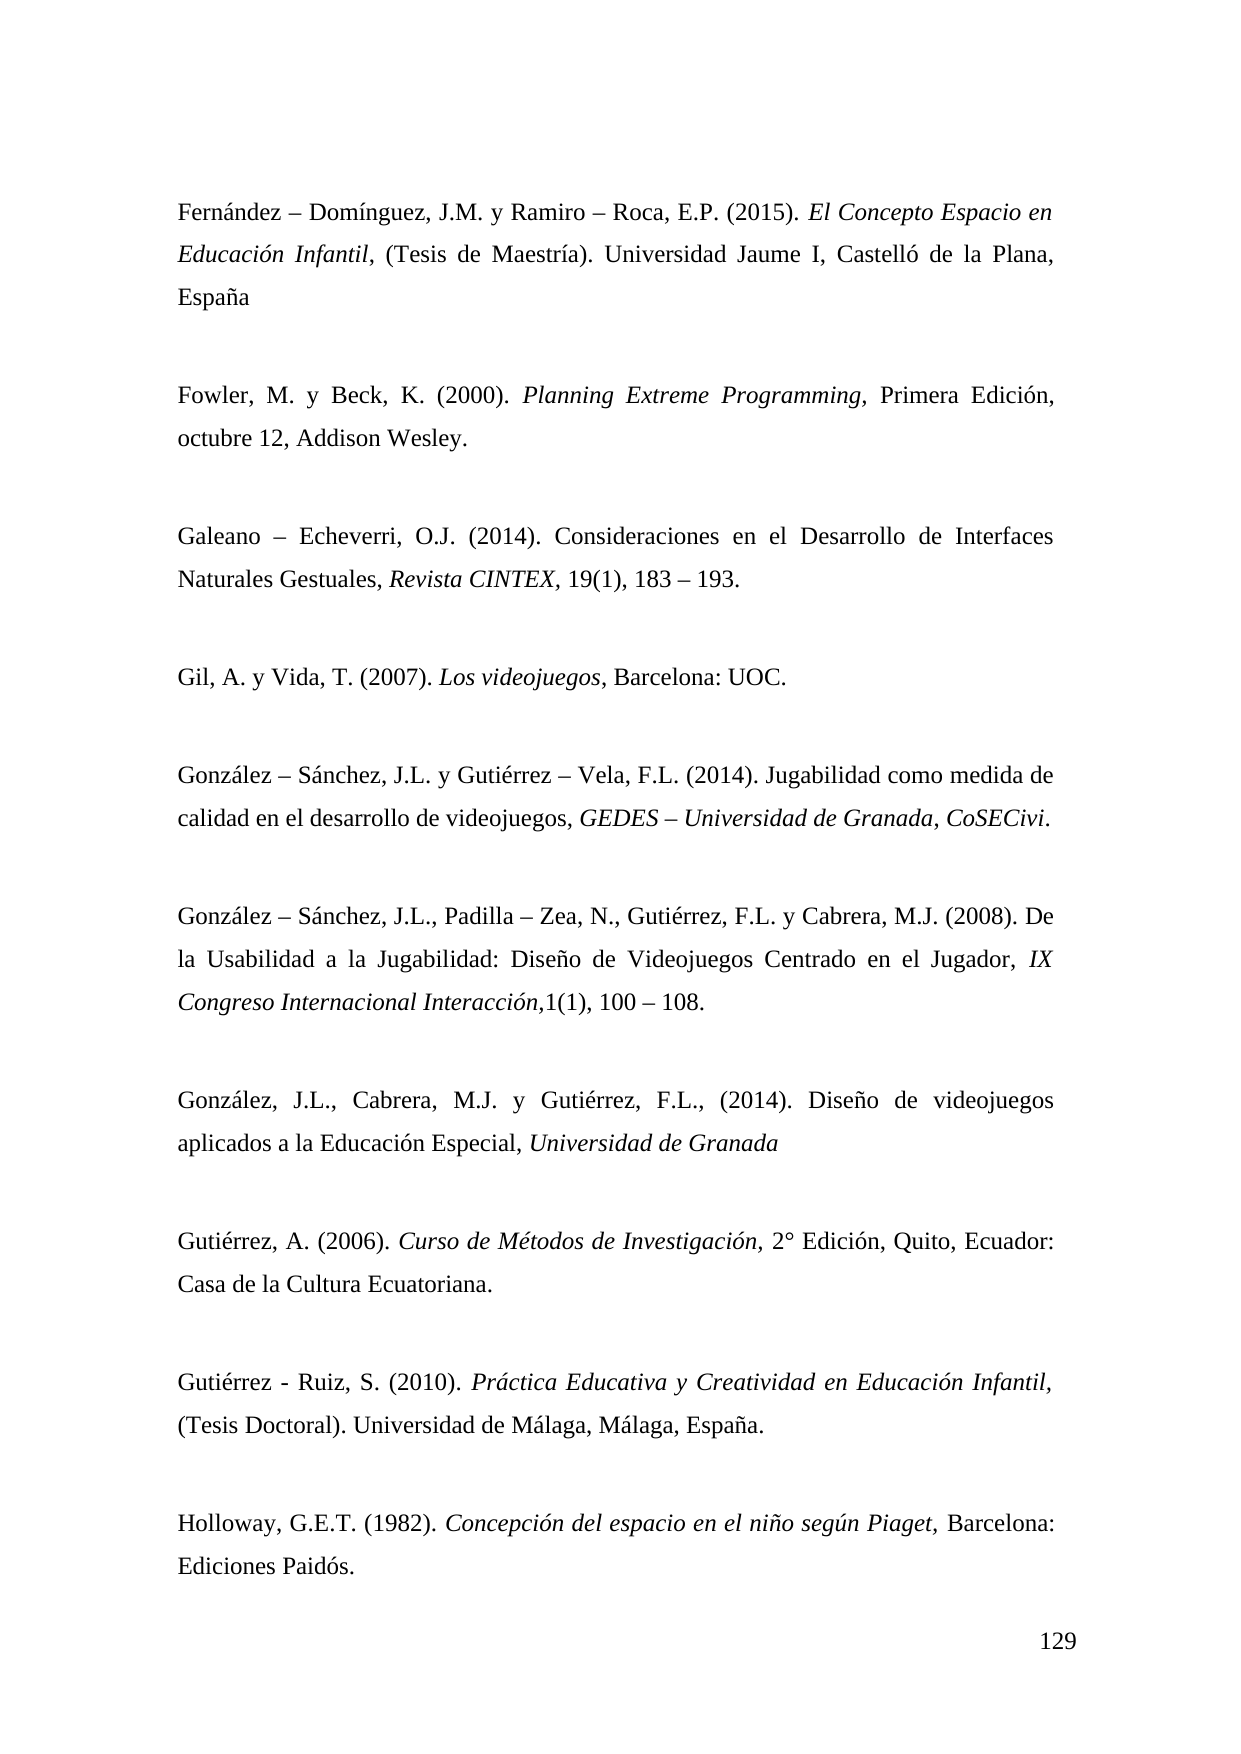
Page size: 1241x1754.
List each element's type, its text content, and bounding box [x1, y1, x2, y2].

text Fernández – Domínguez, J.M. y Ramiro – Roca, E.P. (2015). El Concepto Espacio en Educación Infantil, (Tesis de Maestría). Universidad Jaume I, Castelló de la Plana, España [177, 197, 1055, 311]
text González, J.L., Cabrera, M.J. y Gutiérrez, F.L., (2014). Diseño de videojuegos aplicados a la Educación Especial, Universidad de Granada [177, 1085, 1055, 1157]
text González – Sánchez, J.L., Padilla – Zea, N., Gutiérrez, F.L. y Cabrera, M.J. (2008). De la Usabilidad a la Jugabilidad: Diseño de Videojuegos Centrado en el Jugador, IX Congreso Internacional Interacción,1(1), 100 – 108. [177, 901, 1055, 1016]
text Gutiérrez, A. (2006). Curso de Métodos de Investigación, 2° Edición, Quito, Ecuador: Casa de la Cultura Ecuatoriana. [177, 1226, 1055, 1298]
text Holloway, G.E.T. (1982). Concepción del espacio en el niño según Piaget, Barcelona: Ediciones Paidós. [177, 1508, 1055, 1579]
text Gutiérrez - Ruiz, S. (2010). Práctica Educativa y Creatividad en Educación Infantil, (Tesis Doctoral). Universidad de Málaga, Málaga, España. [177, 1367, 1055, 1439]
text Fowler, M. y Beck, K. (2000). Planning Extreme Programming, Primera Edición, octubre 12, Addison Wesley. [177, 381, 1055, 452]
text Galeano – Echeverri, O.J. (2014). Consideraciones en el Desarrollo de Interfaces Naturales Gestuales, Revista CINTEX, 19(1), 183 – 193. [177, 521, 1055, 593]
text Gil, A. y Vida, T. (2007). Los videojuegos, Barcelona: UOC. [177, 662, 1055, 691]
text González – Sánchez, J.L. y Gutiérrez – Vela, F.L. (2014). Jugabilidad como medida de calidad en el desarrollo de videojuegos, GEDES – Universidad de Granada, CoSECivi. [177, 761, 1055, 832]
